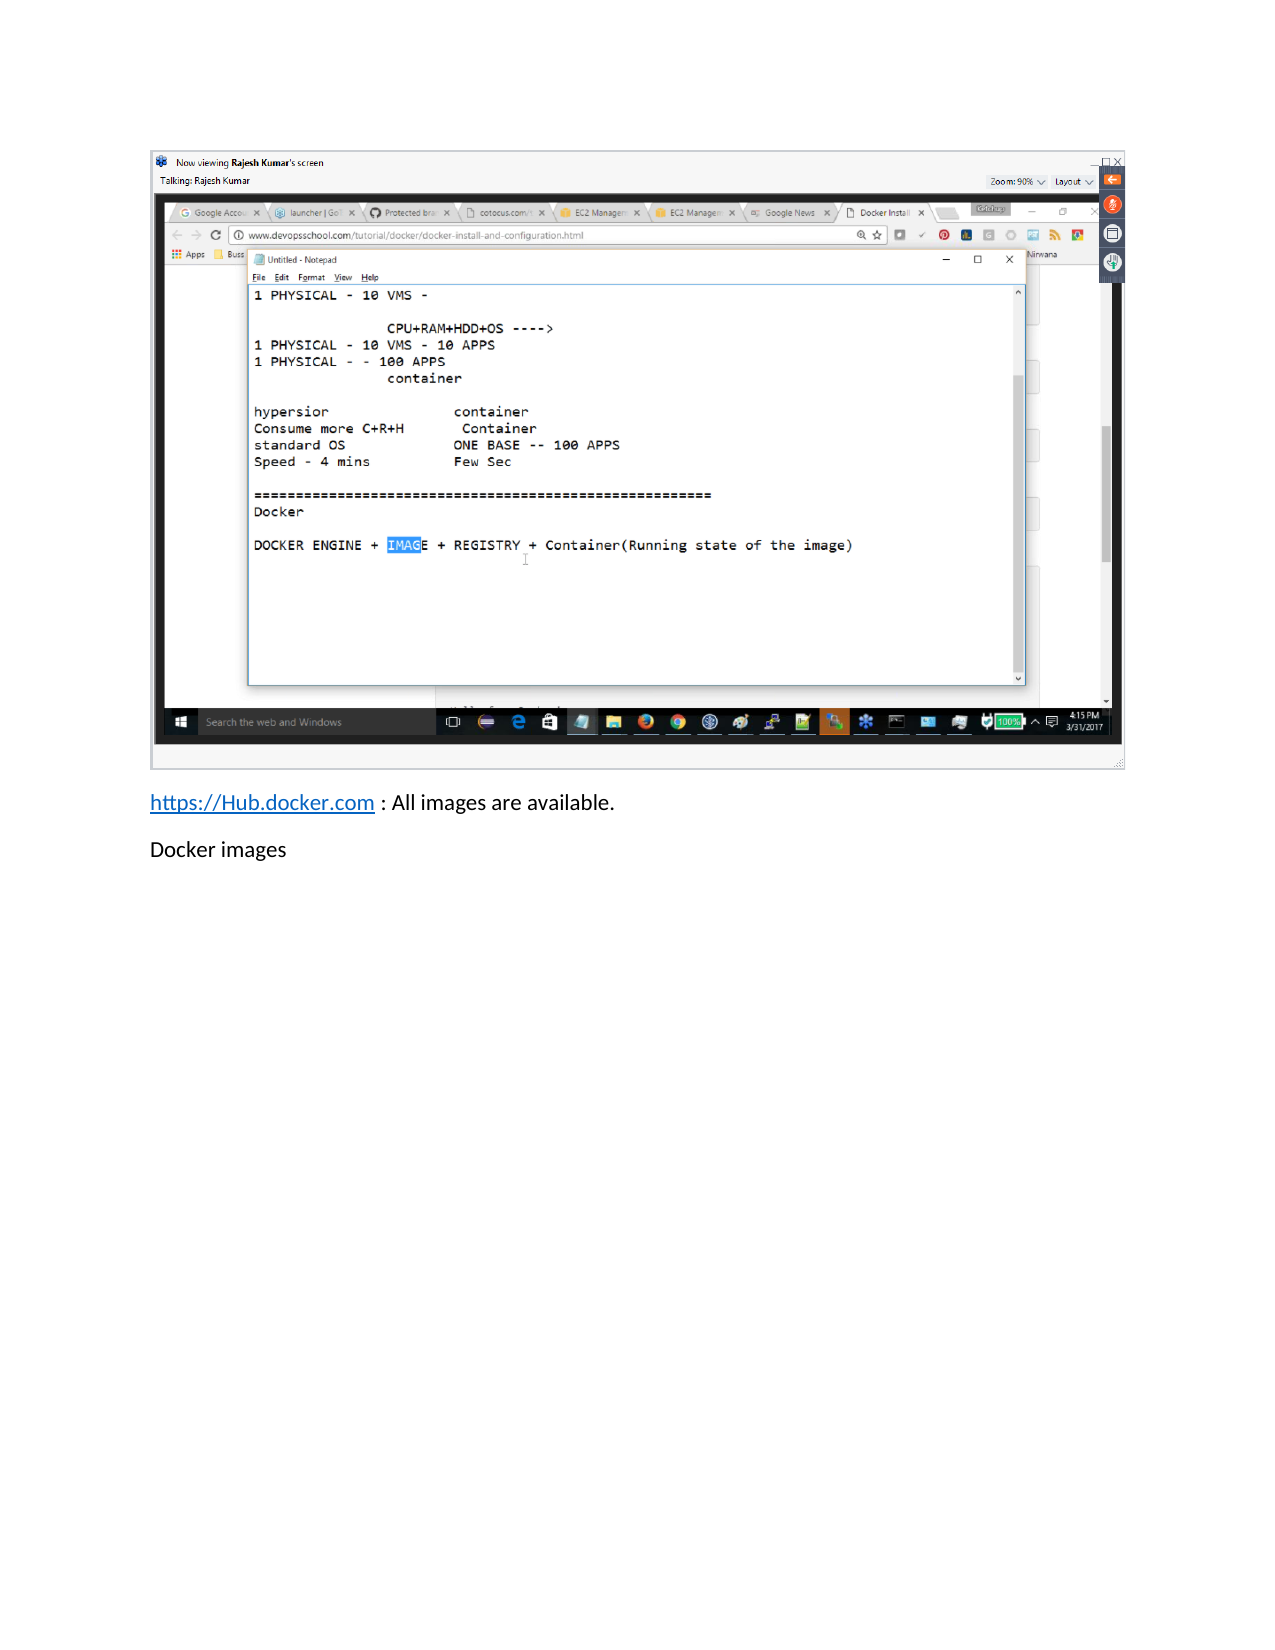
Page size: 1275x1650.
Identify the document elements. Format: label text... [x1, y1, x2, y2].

text https://Hub.docker.com : All images are available. [150, 788, 1125, 816]
text Docker images [150, 835, 1125, 863]
picture [150, 150, 1125, 770]
